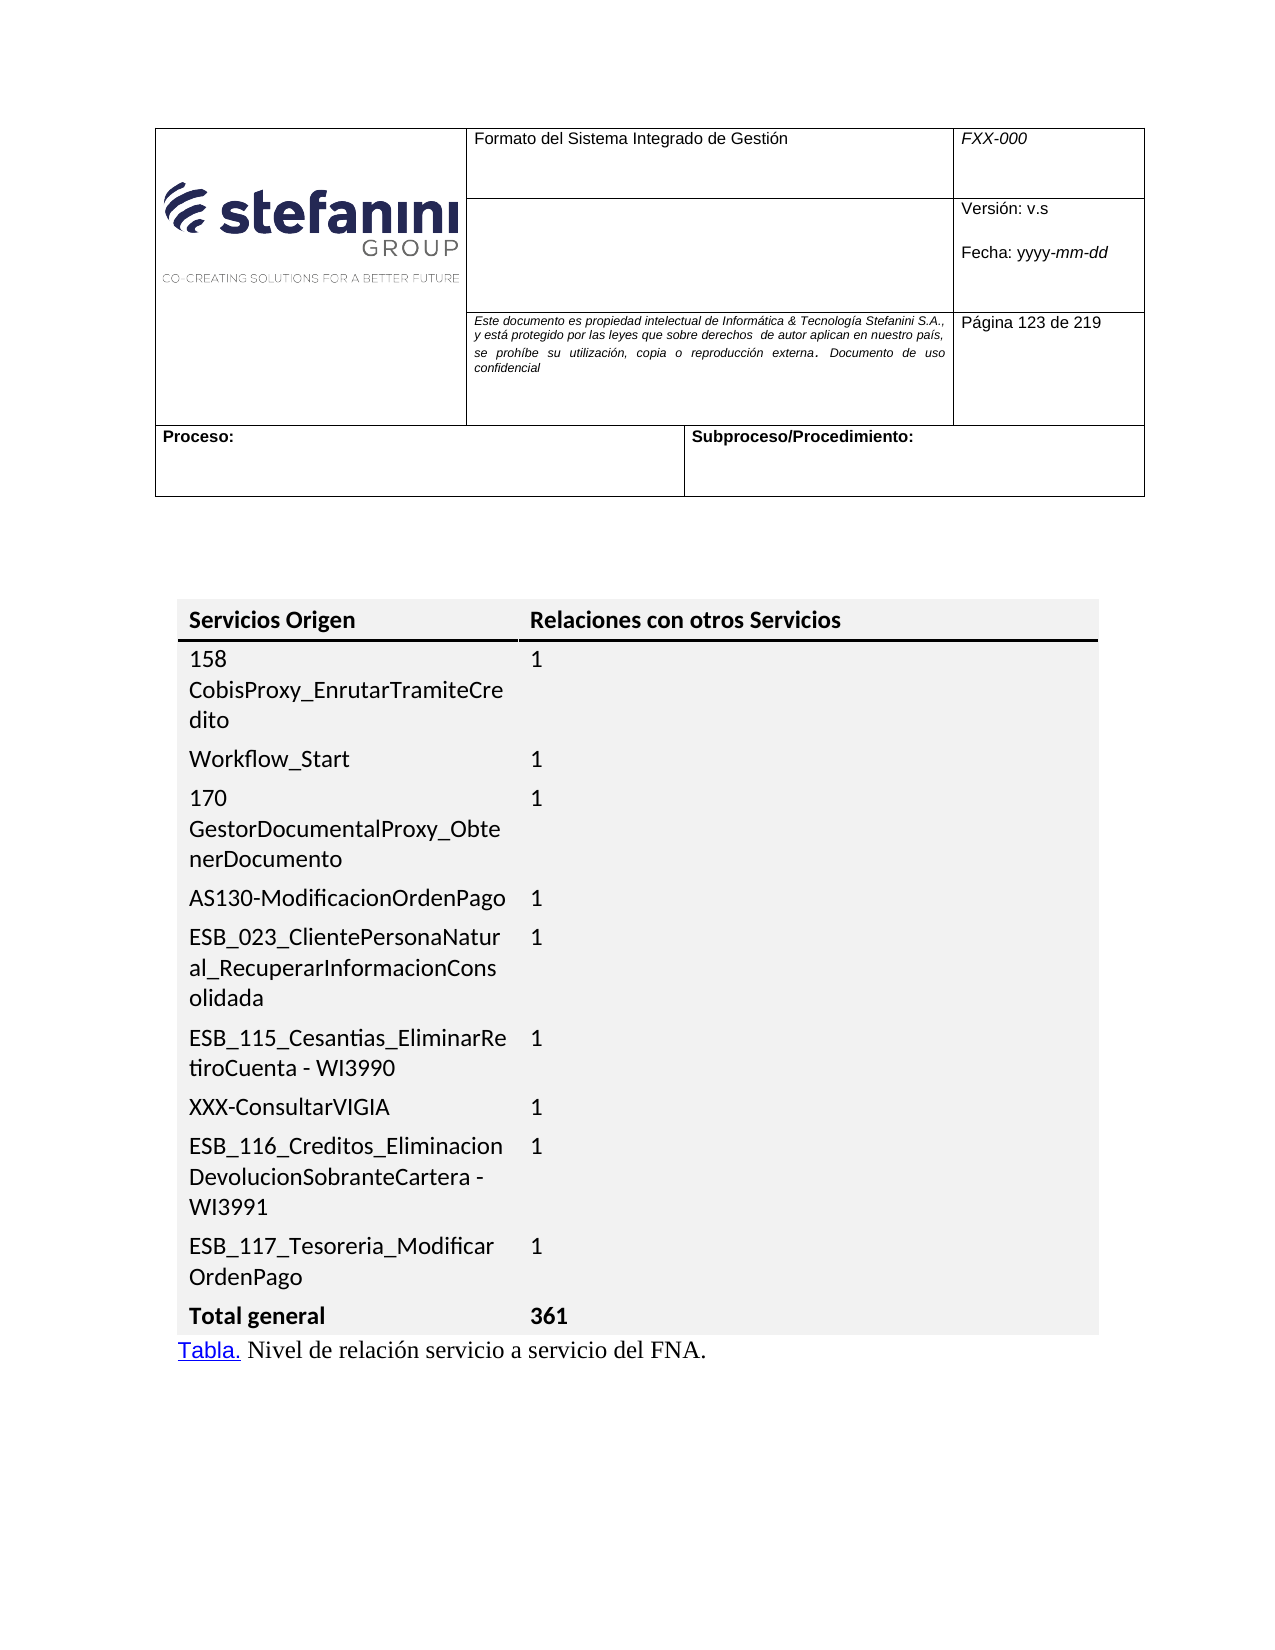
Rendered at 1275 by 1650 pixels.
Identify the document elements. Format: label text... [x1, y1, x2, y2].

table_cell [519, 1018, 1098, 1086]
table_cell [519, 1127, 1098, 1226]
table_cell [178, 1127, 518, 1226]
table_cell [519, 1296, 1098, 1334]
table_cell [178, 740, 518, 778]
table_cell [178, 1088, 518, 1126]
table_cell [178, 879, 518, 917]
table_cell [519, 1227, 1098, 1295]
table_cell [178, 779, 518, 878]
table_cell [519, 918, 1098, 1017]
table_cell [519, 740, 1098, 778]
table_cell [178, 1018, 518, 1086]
table_header Relaciones con otros Servicios [519, 600, 1098, 638]
picture [162, 182, 460, 286]
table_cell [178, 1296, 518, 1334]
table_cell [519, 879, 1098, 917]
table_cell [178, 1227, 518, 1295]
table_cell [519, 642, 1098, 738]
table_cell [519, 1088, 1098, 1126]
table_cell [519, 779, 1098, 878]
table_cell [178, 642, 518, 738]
table_header Servicios Origen [178, 600, 518, 638]
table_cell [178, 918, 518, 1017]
text Tabla. Nivel de relación servicio a servicio del FNA. [177, 1335, 1098, 1364]
